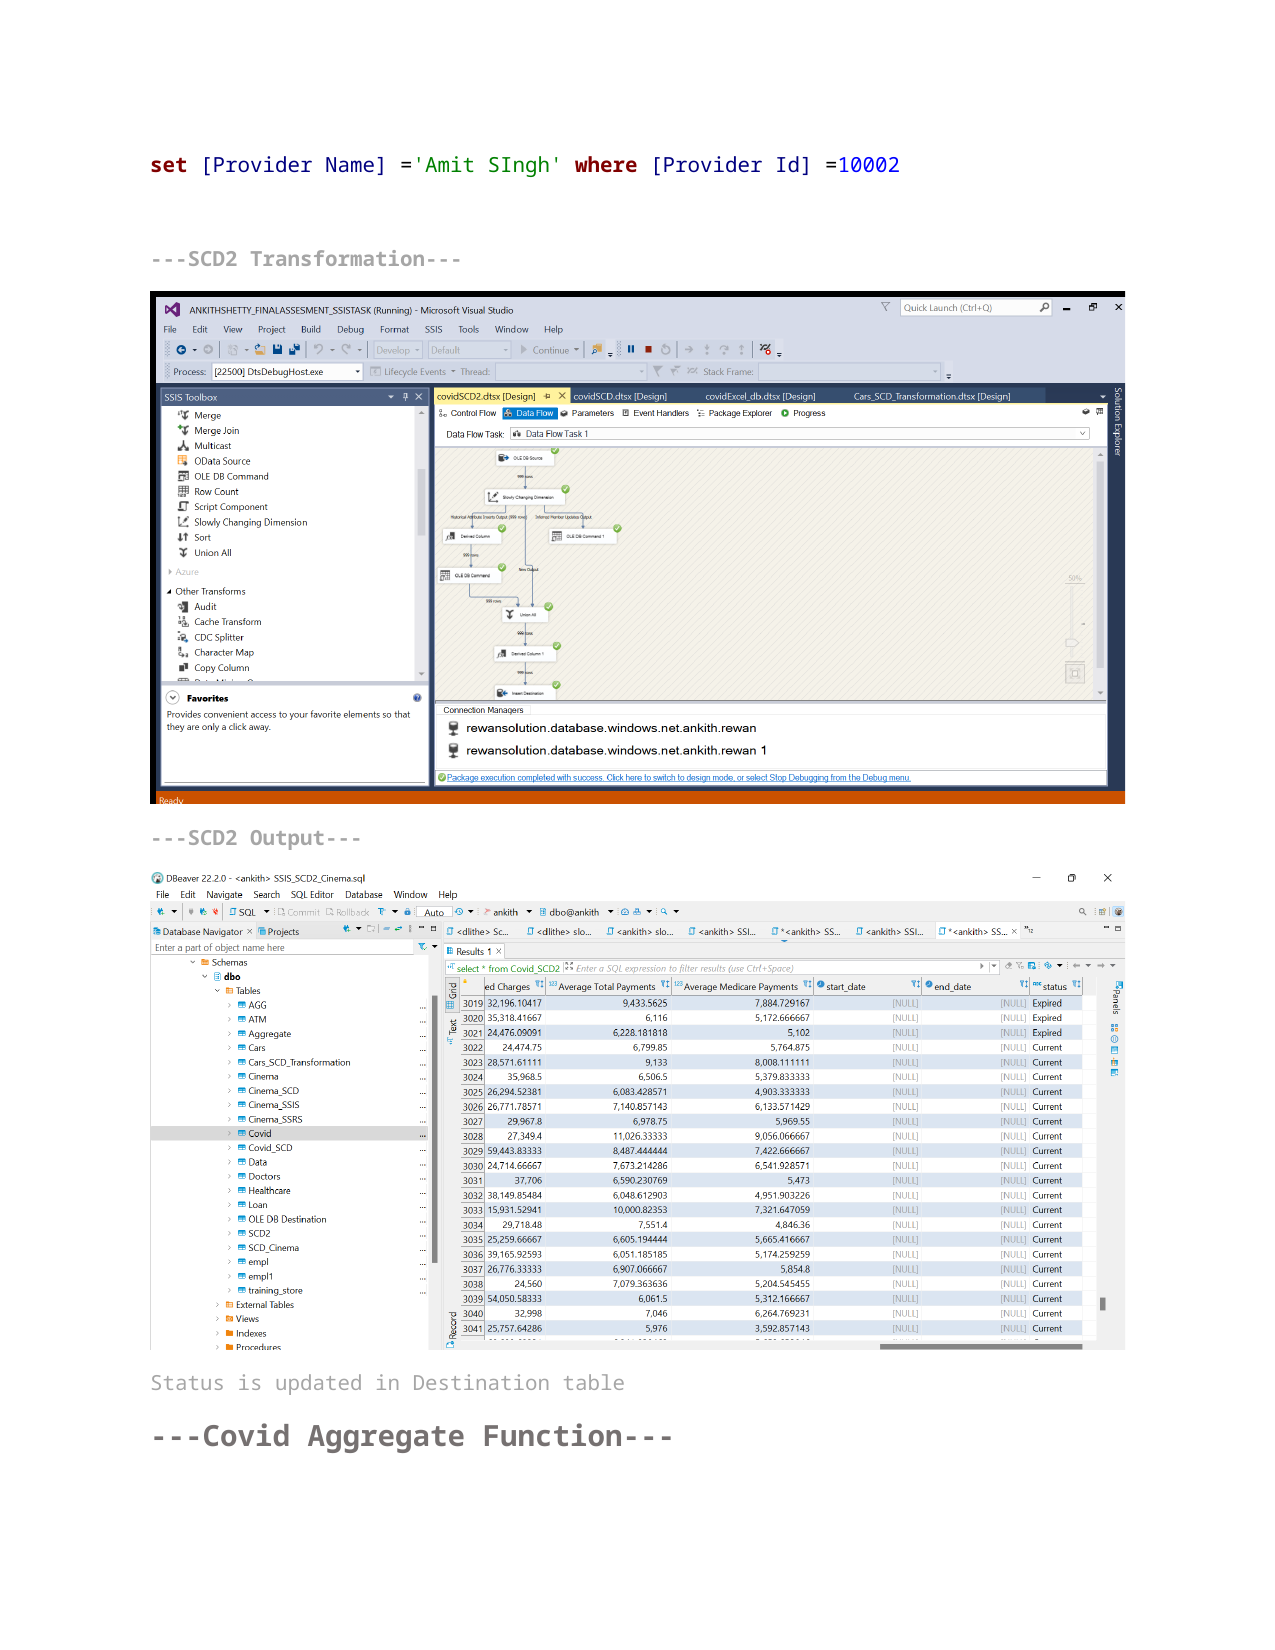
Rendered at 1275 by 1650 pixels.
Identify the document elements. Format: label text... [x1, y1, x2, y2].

picture [150, 870, 1125, 1350]
text ---SCD2 Transformation--- [150, 244, 1125, 273]
text ---Covid Aggregate Function--- [150, 1415, 1125, 1455]
picture [150, 291, 1125, 804]
text Status is updated in Destination table [150, 1368, 1125, 1397]
text ---SCD2 Output--- [150, 823, 1125, 851]
text set [Provider Name] ='Amit SIngh' where [Provider Id] =10002 [150, 150, 1125, 178]
